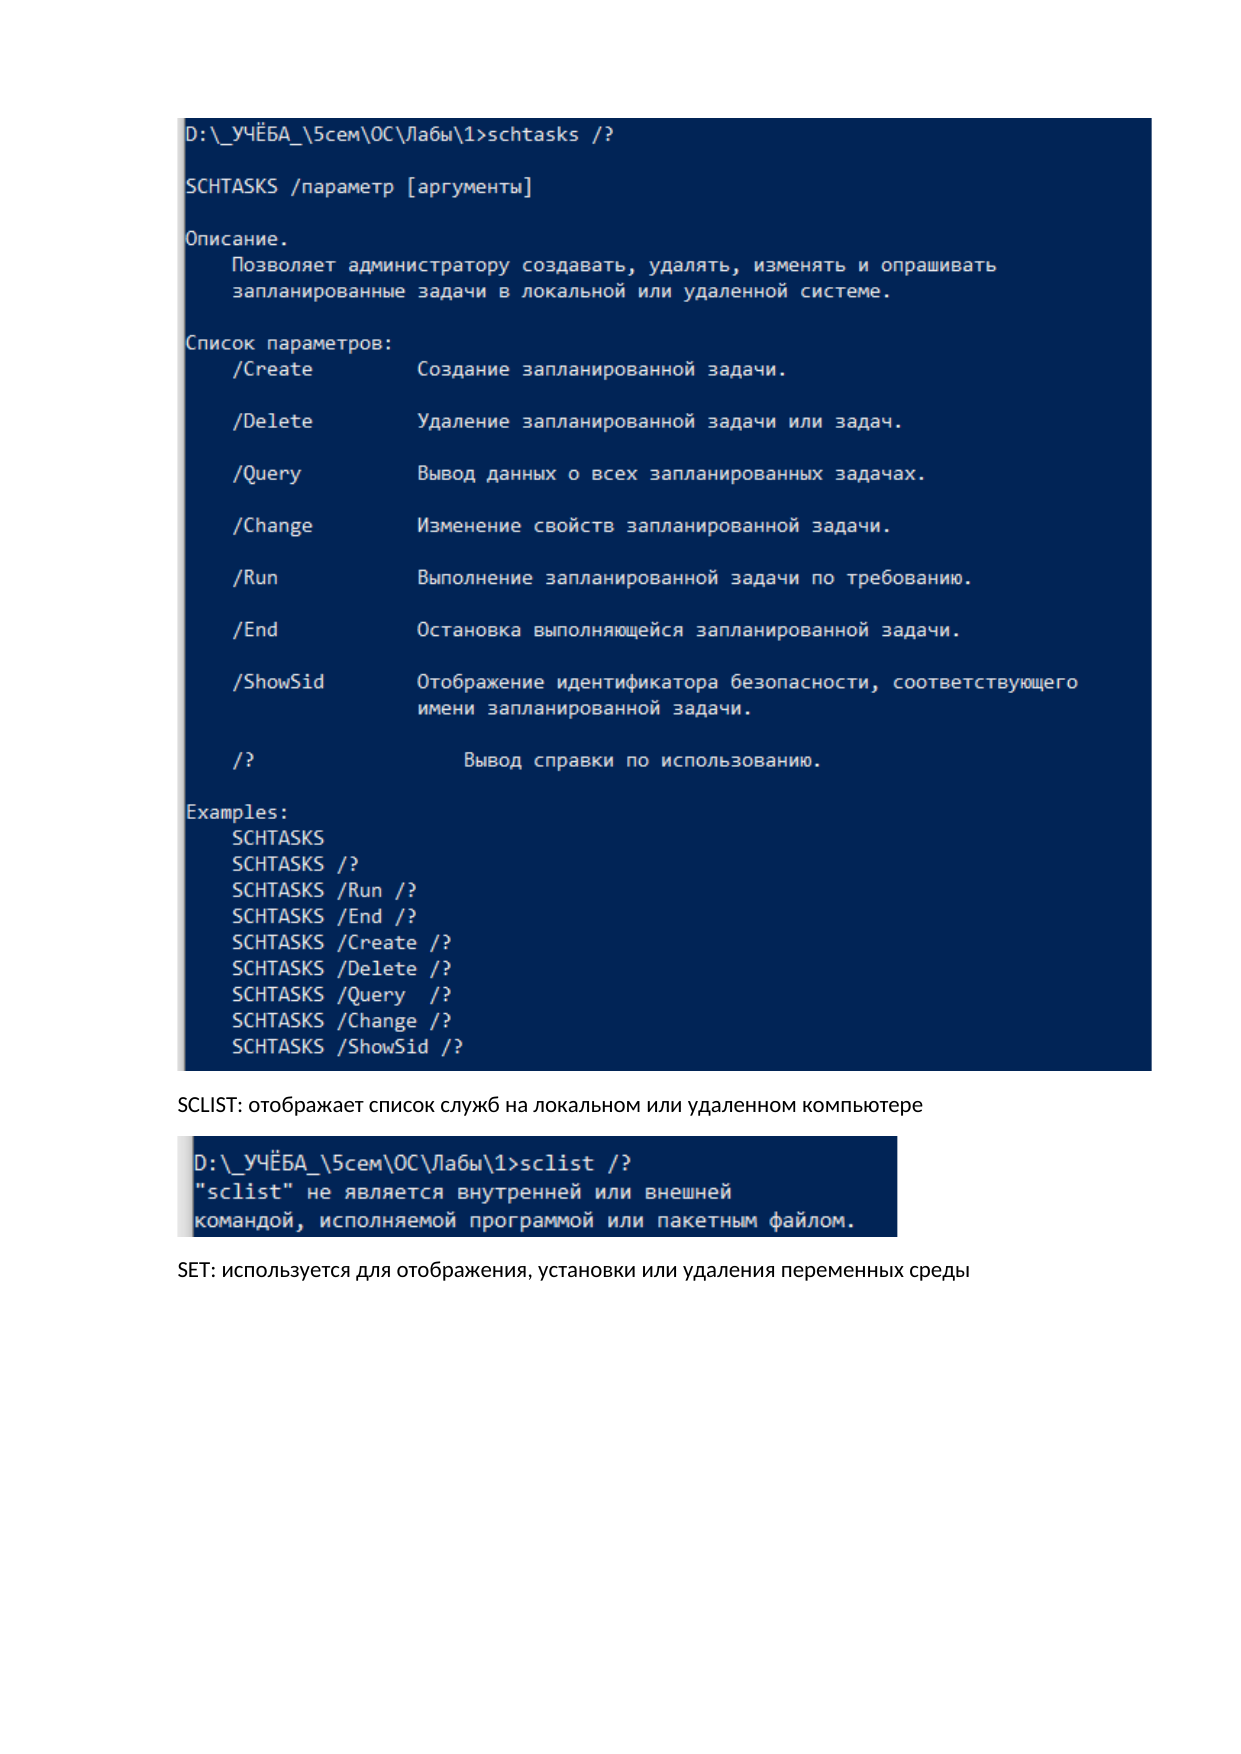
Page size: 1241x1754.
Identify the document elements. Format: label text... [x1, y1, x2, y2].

picture [177, 118, 1152, 1071]
picture [177, 1136, 898, 1237]
text SET: используется для отображения, установки или удаления переменных среды [177, 1256, 1152, 1283]
text SCLIST: отображает список служб на локальном или удаленном компьютере [177, 1090, 1152, 1118]
